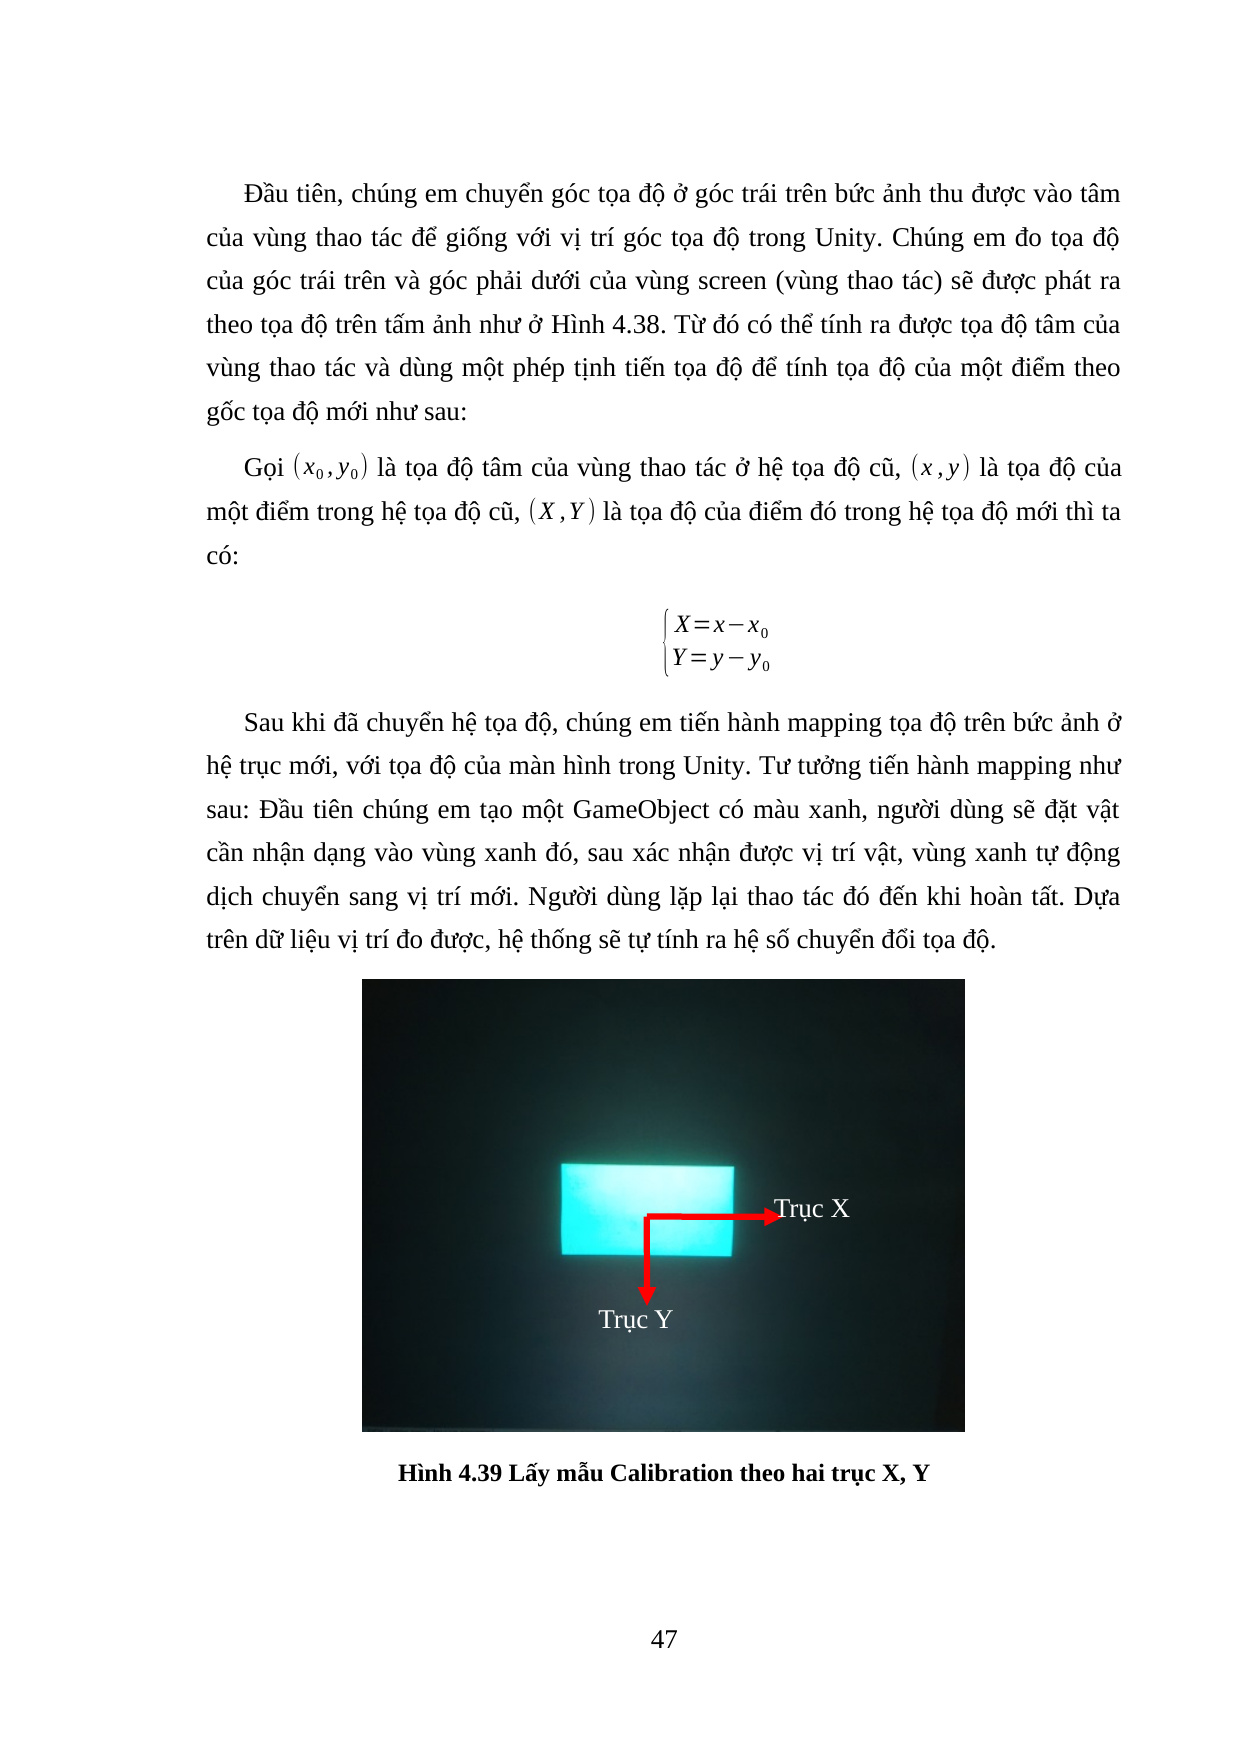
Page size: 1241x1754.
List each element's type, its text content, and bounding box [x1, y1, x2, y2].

picture [362, 979, 965, 1432]
text Gọi là tọa độ tâm của vùng thao tác ở hệ tọa độ cũ, là tọa độ của một điểm trong hệ tọa độ cũ, là tọa độ của điểm đó trong hệ tọa độ mới thì ta có: [206, 451, 1122, 570]
text Sau khi đã chuyển hệ tọa độ, chúng em tiến hành mapping tọa độ trên bức ảnh ở hệ trục mới, với tọa độ của màn hình trong Unity. Tư tưởng tiến hành mapping như sau: Đầu tiên chúng em tạo một GameObject có màu xanh, người dùng sẽ đặt vật cần nhận dạng vào vùng xanh đó, sau xác nhận được vị trí vật, vùng xanh tự động dịch chuyển sang vị trí mới. Người dùng lặp lại thao tác đó đến khi hoàn tất. Dựa trên dữ liệu vị trí đo được, hệ thống sẽ tự tính ra hệ số chuyển đổi tọa độ. [206, 706, 1122, 955]
